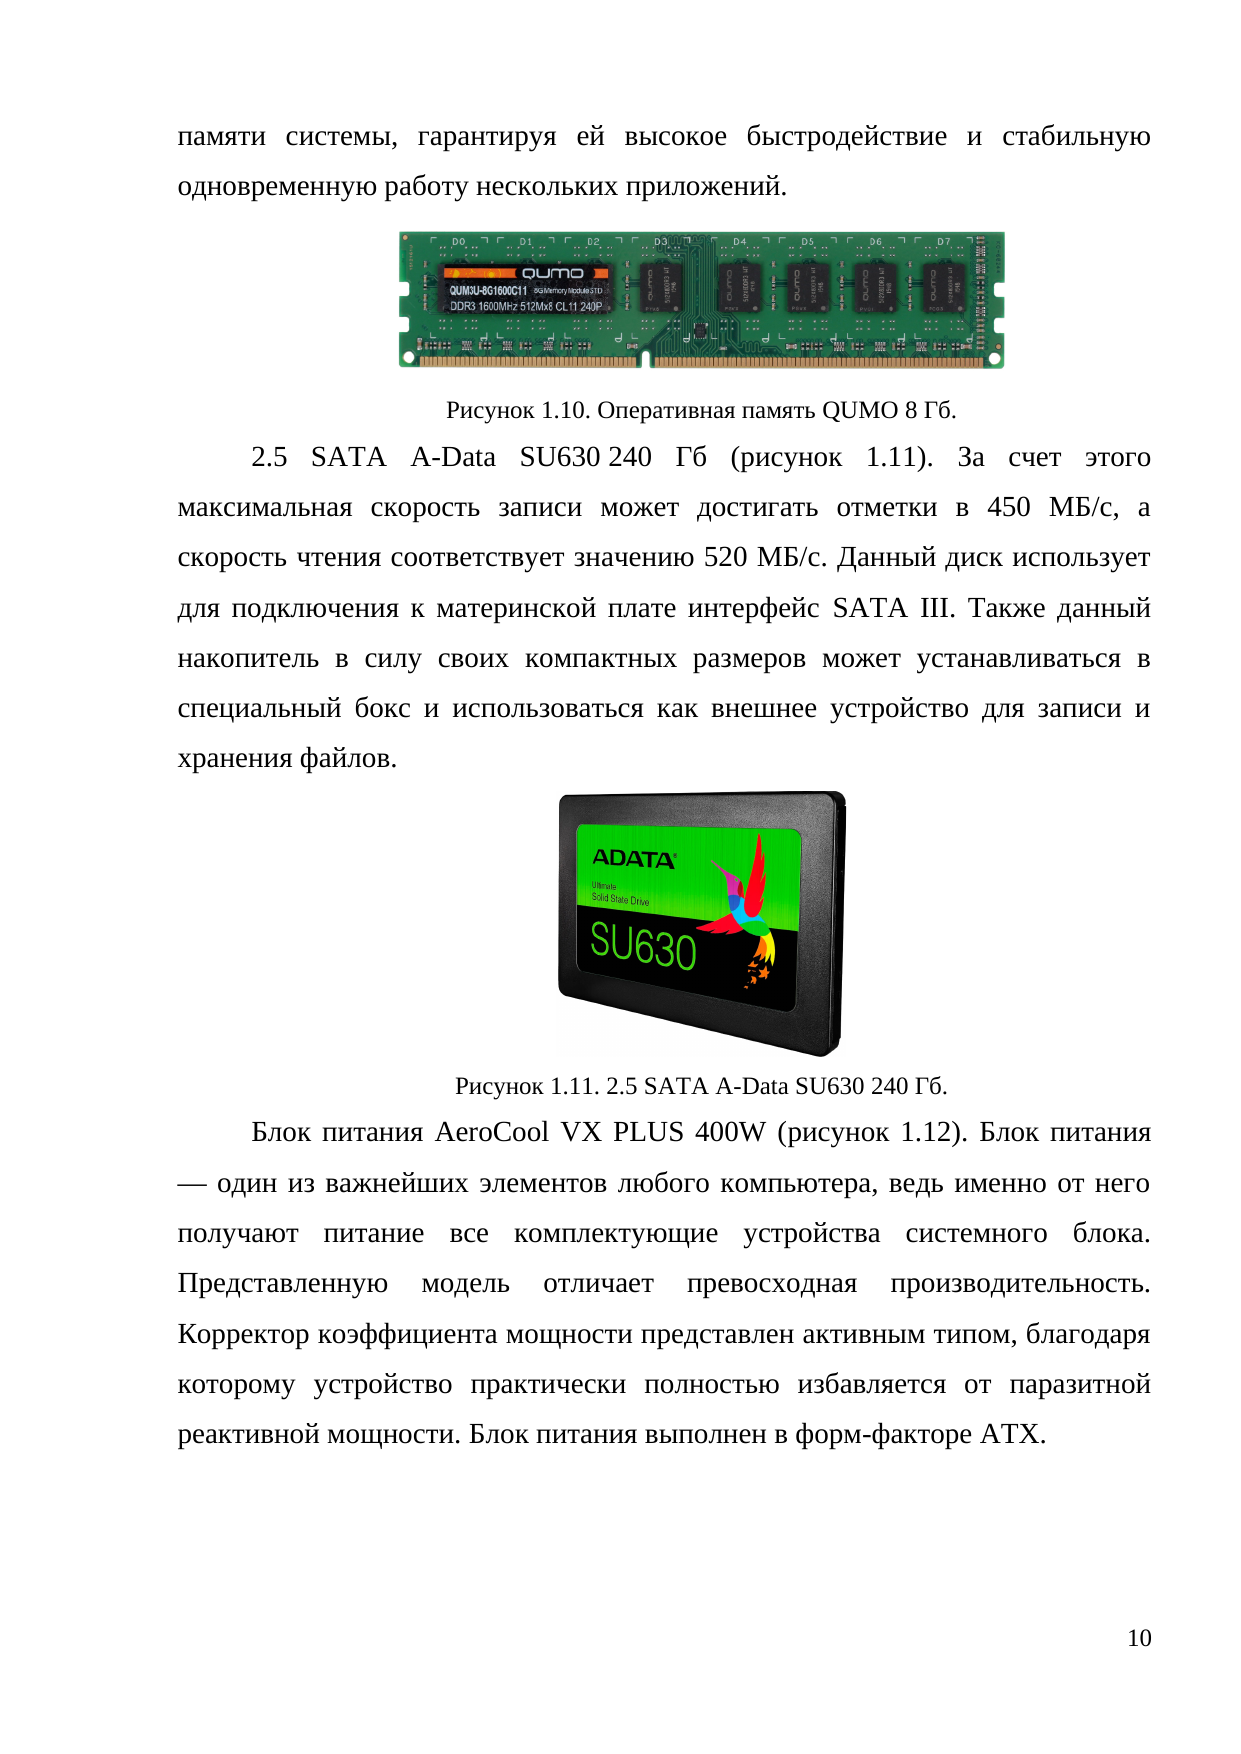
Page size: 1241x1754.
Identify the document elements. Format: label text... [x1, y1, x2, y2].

text Блок питания AeroCool VX PLUS 400W (рисунок 1.12). Блок питания — один из важнейших элементов любого компьютера, ведь именно от него получают питание все комплектующие устройства системного блока. Представленную модель отличает превосходная производительность. Корректор коэффициента мощности представлен активным типом, благодаря которому устройство практически полностью избавляется от паразитной реактивной мощности. Блок питания выполнен в форм-факторе ATX. [177, 1114, 1152, 1450]
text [177, 152, 1152, 202]
text 2.5 SATA A-Data SU630 240 Гб (рисунок 1.11). За счет этого максимальная скорость записи может достигать отметки в 450 МБ/с, а скорость чтения соответствует значению 520 МБ/с. Данный диск использует для подключения к материнской плате интерфейс SATA III. Также данный накопитель в силу своих компактных размеров может устанавливаться в специальный бокс и использоваться как внешнее устройство для записи и хранения файлов. [177, 439, 1152, 774]
text Рисунок 1.10. Оперативная память QUMO 8 Гб. [177, 396, 1152, 424]
picture [556, 791, 847, 1057]
text Рисунок 1.11. 2.5 SATA A-Data SU630 240 Гб. [177, 1071, 1152, 1100]
picture [392, 218, 1011, 382]
